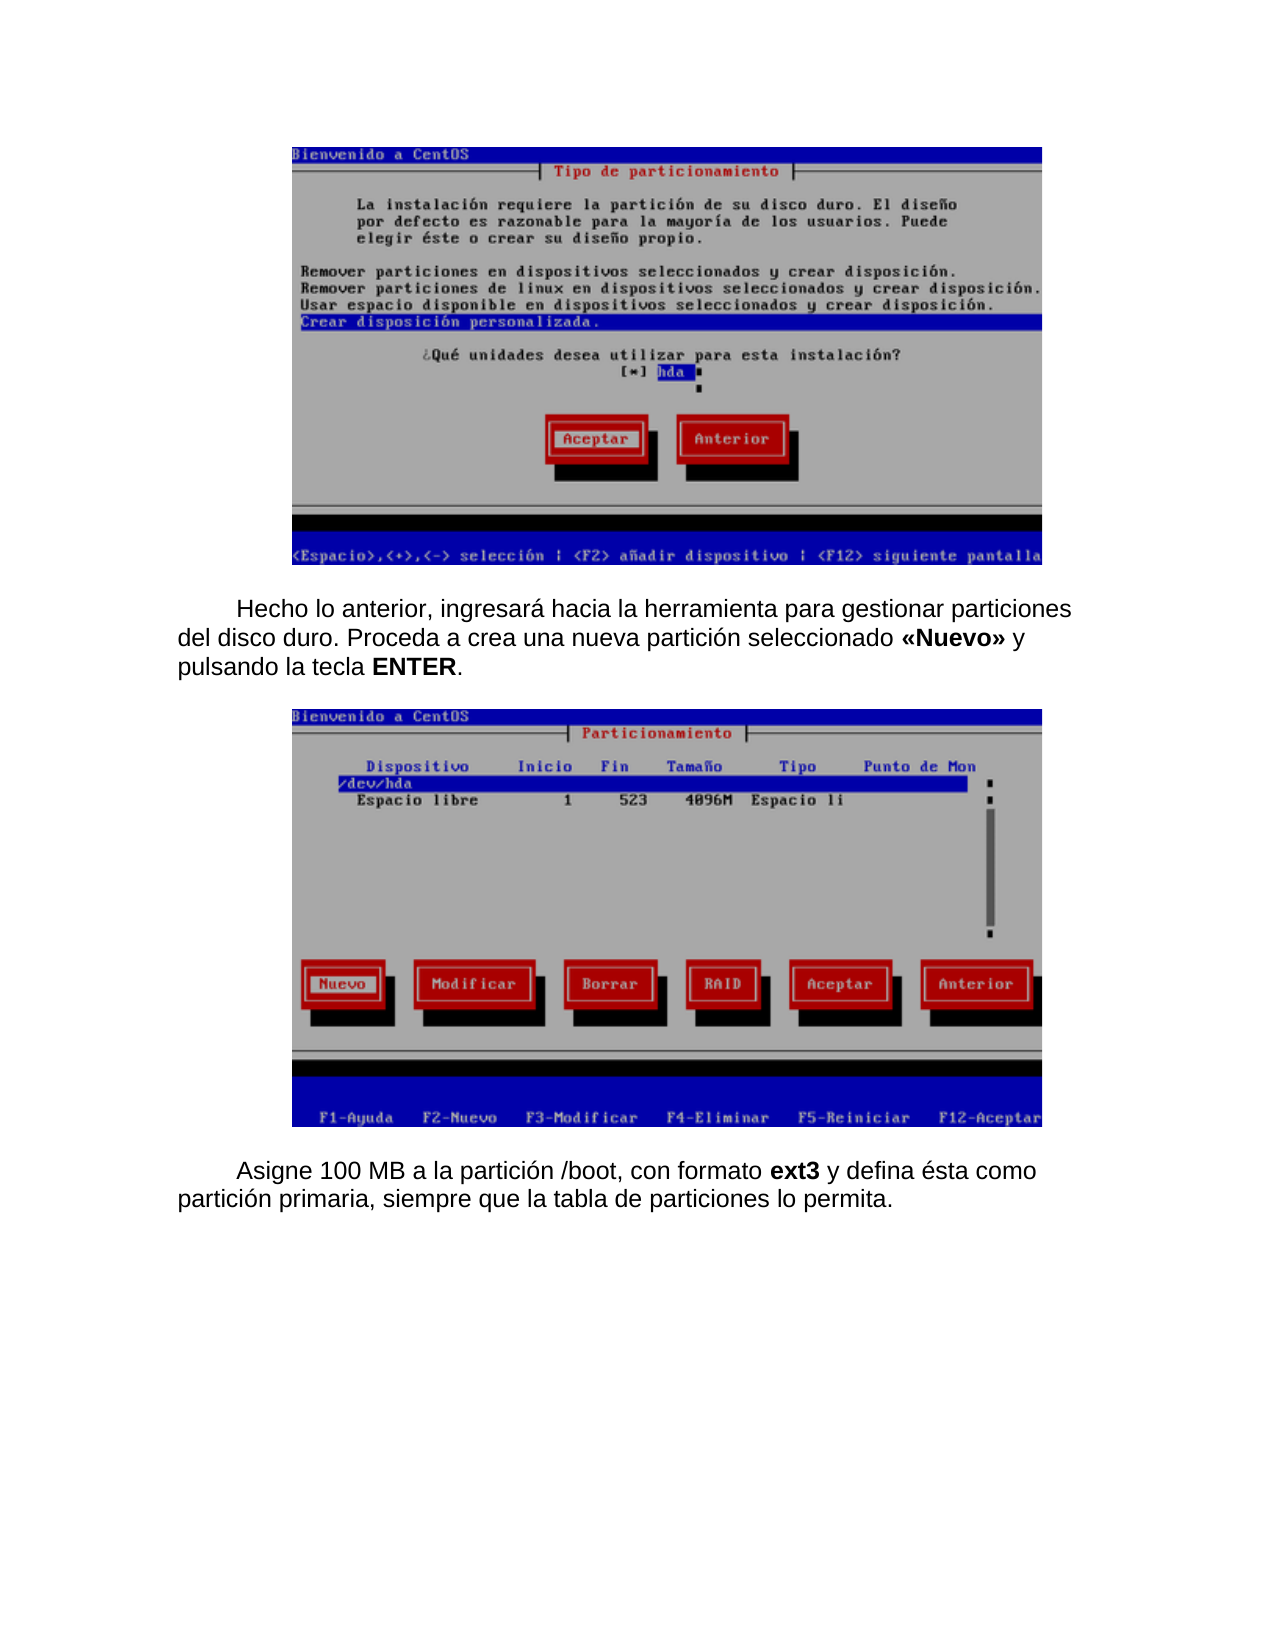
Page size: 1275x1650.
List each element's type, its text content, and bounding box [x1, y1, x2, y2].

text Hecho lo anterior, ingresará hacia la herramienta para gestionar particiones del disco duro. Proceda a crea una nueva partición seleccionado «Nuevo» y pulsando la tecla ENTER. [177, 594, 1098, 680]
picture [292, 147, 1043, 565]
picture [292, 709, 1043, 1127]
text Asigne 100 MB a la partición /boot, con formato ext3 y defina ésta como partición primaria, siempre que la tabla de particiones lo permita. [177, 1156, 1098, 1213]
